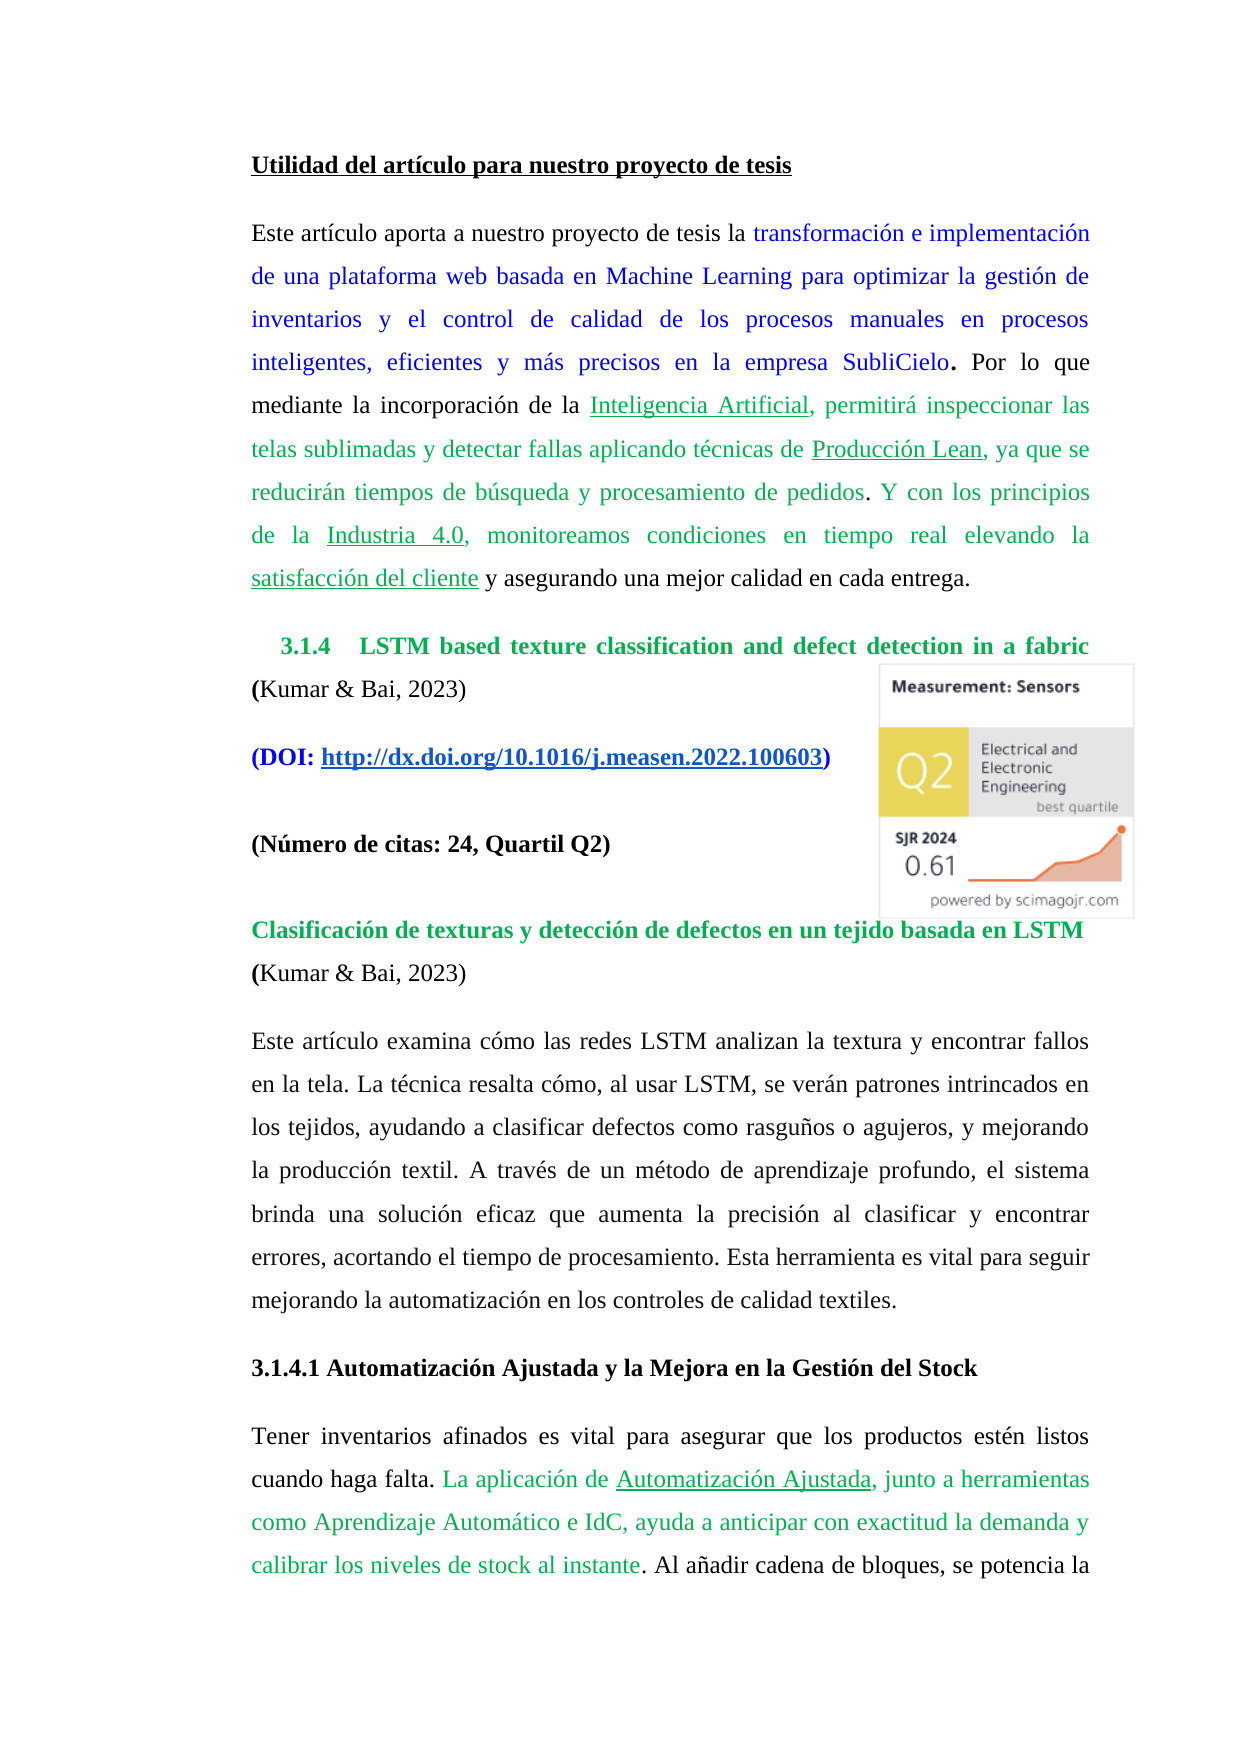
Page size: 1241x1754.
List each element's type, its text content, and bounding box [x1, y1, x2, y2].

text Clasificación de texturas y detección de defectos en un tejido basada en LSTM (Kumar & Bai, 2023) [251, 915, 1090, 987]
text Este artículo examina cómo las redes LSTM analizan la textura y encontrar fallos en la tela. La técnica resalta cómo, al usar LSTM, se verán patrones intrincados en los tejidos, ayudando a clasificar defectos como rasguños o agujeros, y mejorando la producción textil. A través de un método de aprendizaje profundo, el sistema brinda una solución eficaz que aumenta la precisión al clasificar y encontrar errores, acortando el tiempo de procesamiento. Esta herramienta es vital para seguir mejorando la automatización en los controles de calidad textiles. [251, 1026, 1090, 1314]
text (DOI: http://dx.doi.org/10.1016/j.measen.2022.100603) [251, 742, 1090, 771]
text (Número de citas: 24, Quartil Q2) [251, 829, 1090, 857]
text Utilidad del artículo para nuestro proyecto de tesis [251, 150, 1090, 179]
picture [875, 656, 1141, 920]
text Este artículo aporta a nuestro proyecto de tesis la transformación e implementación de una plataforma web basada en Machine Learning para optimizar la gestión de inventarios y el control de calidad de los procesos manuales en procesos inteligentes, eficientes y más precisos en la empresa SubliCielo. Por lo que mediante la incorporación de la Inteligencia Artificial, permitirá inspeccionar las telas sublimadas y detectar fallas aplicando técnicas de Producción Lean, ya que se reducirán tiempos de búsqueda y procesamiento de pedidos. Y con los principios de la Industria 4.0, monitoreamos condiciones en tiempo real elevando la satisfacción del cliente y asegurando una mejor calidad en cada entrega. [251, 218, 1090, 592]
subtitle 3.1.4 LSTM based texture classification and defect detection in a fabric (Kumar & Bai, 2023) [251, 631, 1090, 703]
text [251, 1421, 1090, 1579]
text 3.1.4.1 Automatización Ajustada y la Mejora en la Gestión del Stock [251, 1353, 1090, 1382]
